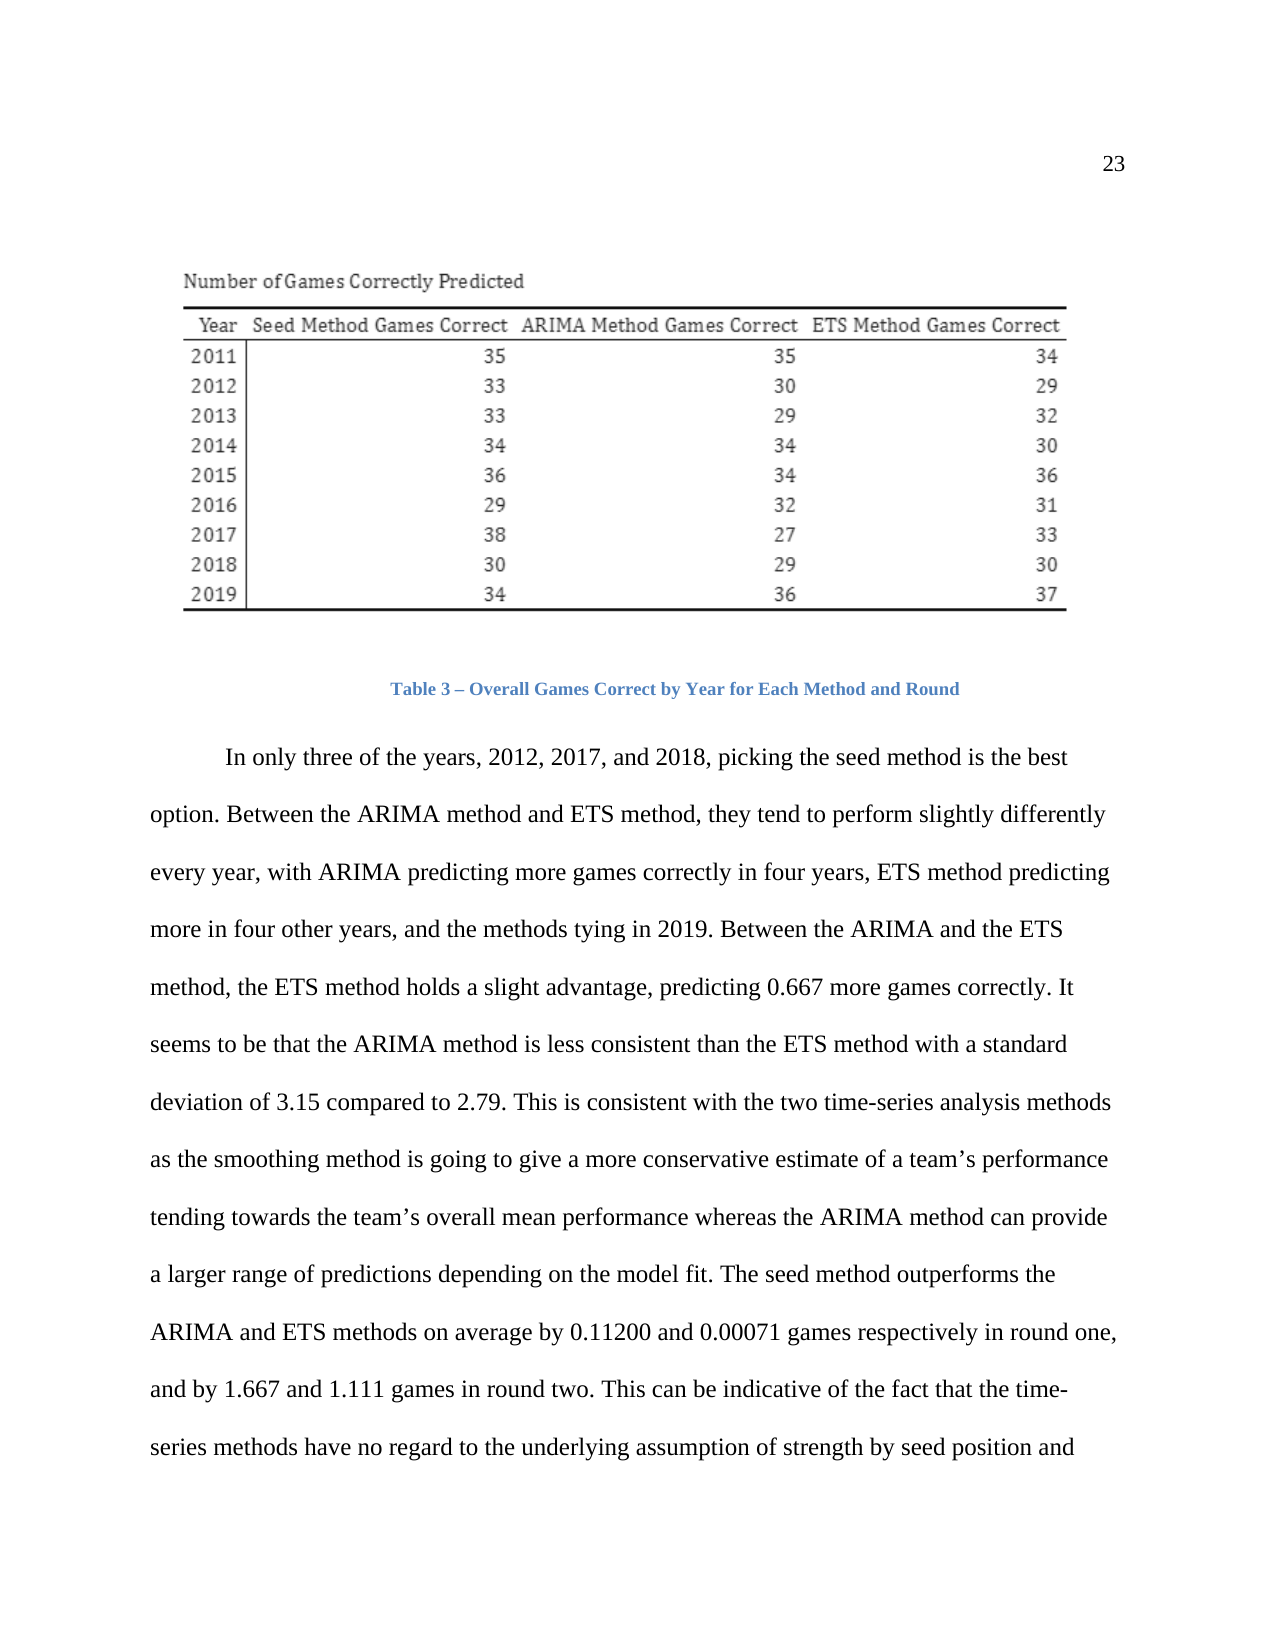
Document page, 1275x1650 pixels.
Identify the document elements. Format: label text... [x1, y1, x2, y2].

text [150, 742, 1125, 1460]
picture [165, 260, 1111, 652]
